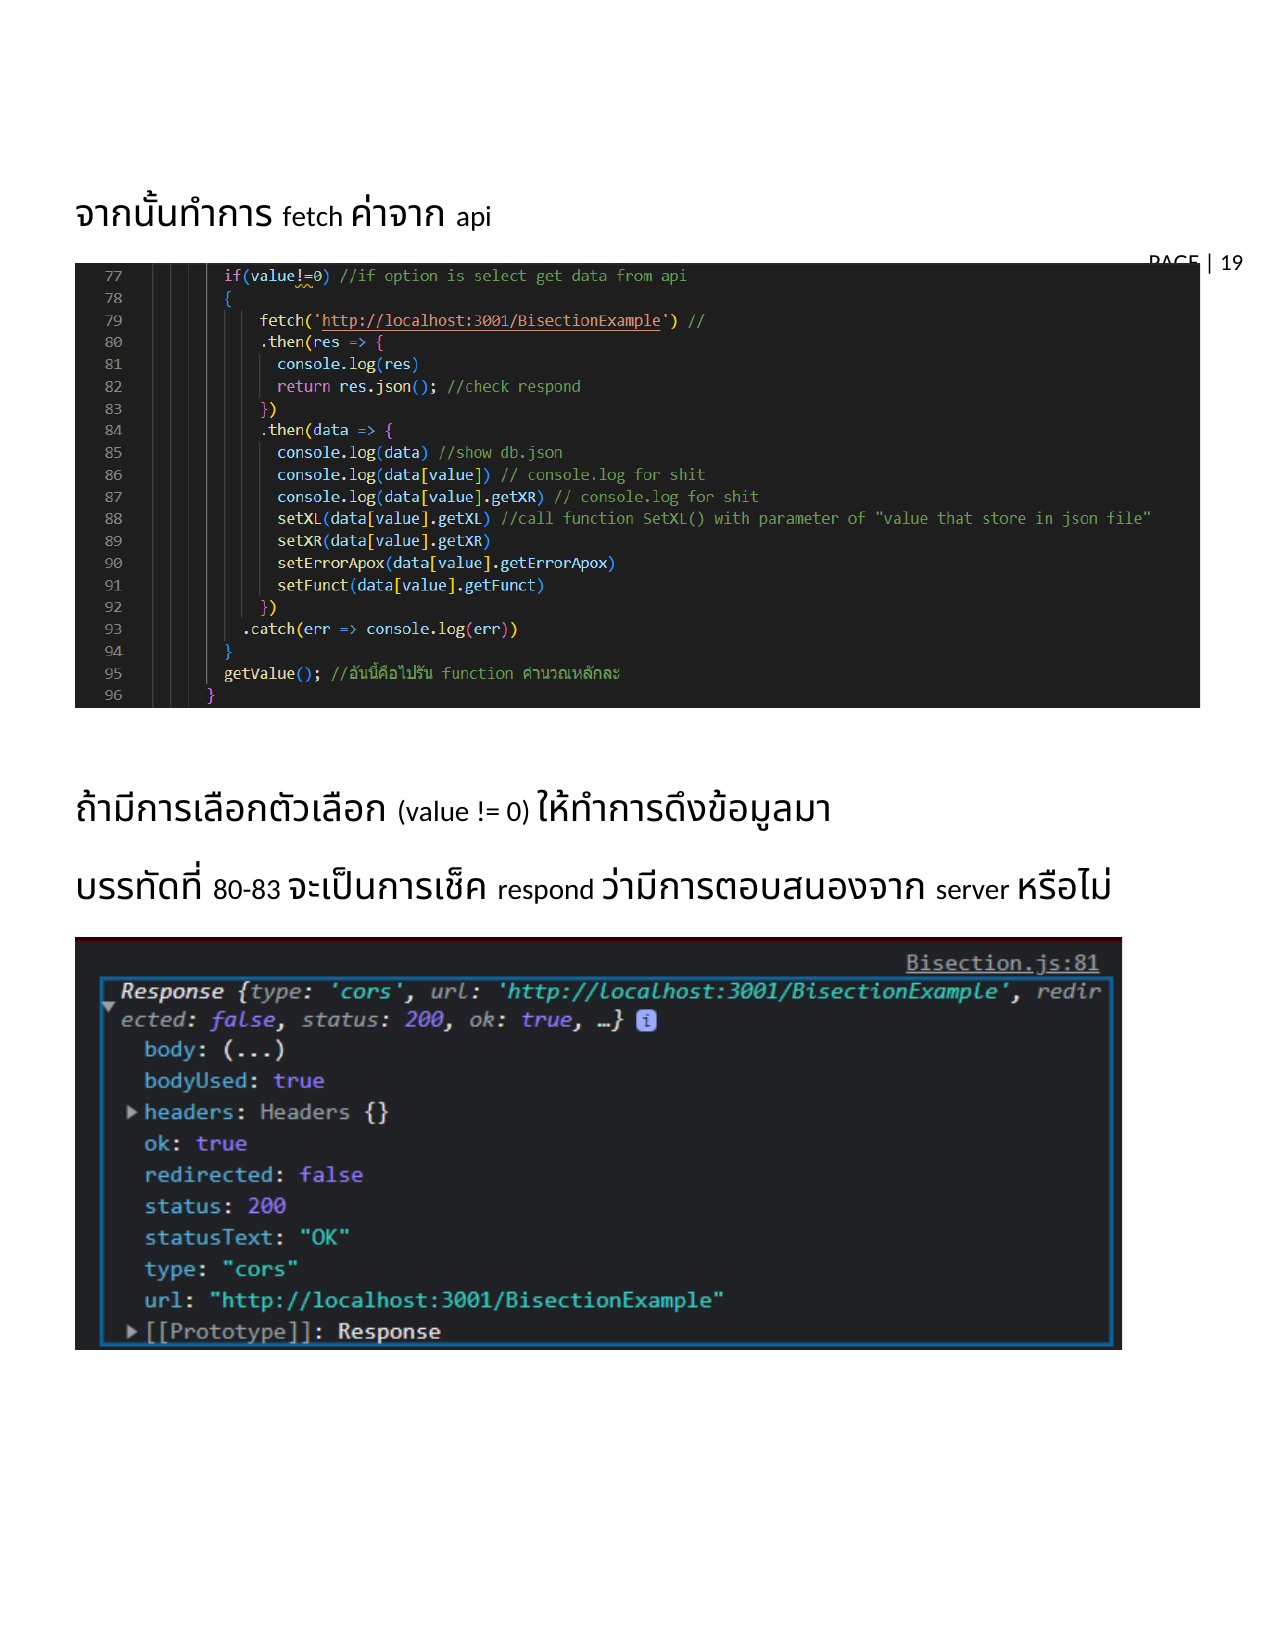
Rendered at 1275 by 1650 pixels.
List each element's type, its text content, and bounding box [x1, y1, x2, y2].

picture [75, 937, 1123, 1350]
picture [75, 263, 1200, 708]
text ถ้ามีการเลือกตัวเลือก (value != 0) ให้ทำการดึงข้อมูลมา [75, 781, 1200, 838]
text บรรทัดที่ 80-83 จะเป็นการเช็ค respond ว่ามีการตอบสนองจาก server หรือไม่ [75, 859, 1200, 916]
text จากนั้นทำการ fetch ค่าจาก api [75, 186, 1200, 243]
